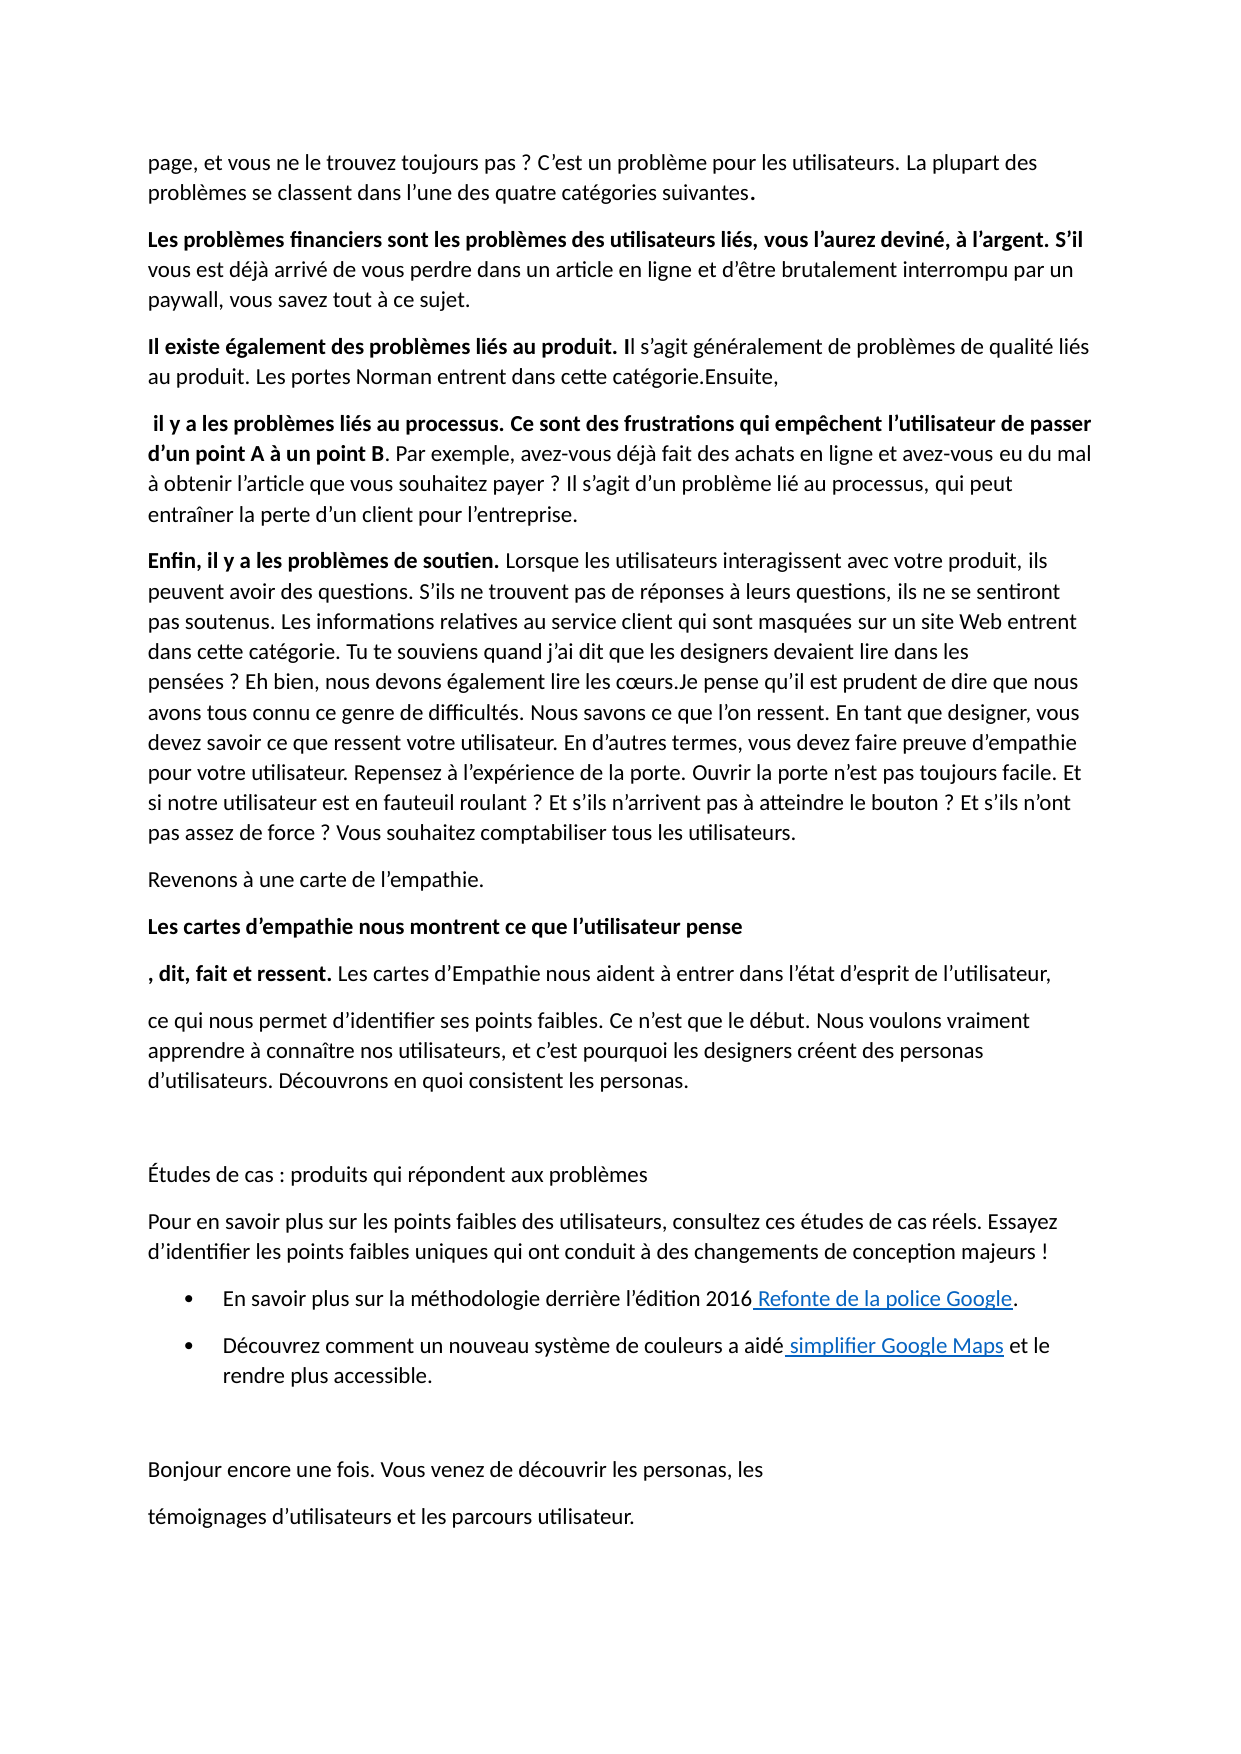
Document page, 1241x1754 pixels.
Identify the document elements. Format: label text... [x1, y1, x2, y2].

text Les problèmes financiers sont les problèmes des utilisateurs liés, vous l’aurez deviné, à l’argent. S’il vous est déjà arrivé de vous perdre dans un article en ligne et d’être brutalement interrompu par un paywall, vous savez tout à ce sujet. [148, 225, 1093, 313]
text il y a les problèmes liés au processus. Ce sont des frustrations qui empêchent l’utilisateur de passer d’un point A à un point B. Par exemple, avez-vous déjà fait des achats en ligne et avez-vous eu du mal à obtenir l’article que vous souhaitez payer ? Il s’agit d’un problème lié au processus, qui peut entraîner la perte d’un client pour l’entreprise. [148, 409, 1093, 528]
text Les cartes d’empathie nous montrent ce que l’utilisateur pense [148, 912, 1093, 940]
text ce qui nous permet d’identifier ses points faibles. Ce n’est que le début. Nous voulons vraiment apprendre à connaître nos utilisateurs, et c’est pourquoi les designers créent des personas d’utilisateurs. Découvrons en quoi consistent les personas. [148, 1006, 1093, 1094]
text Bonjour encore une fois. Vous venez de découvrir les personas, les [148, 1455, 1093, 1483]
text Il existe également des problèmes liés au produit. Il s’agit généralement de problèmes de qualité liés au produit. Les portes Norman entrent dans cette catégorie.Ensuite, [148, 332, 1093, 390]
list Découvrez comment un nouveau système de couleurs a aidé simplifier Google Maps et le rendre plus accessible. [185, 1331, 1093, 1389]
text Enfin, il y a les problèmes de soutien. Lorsque les utilisateurs interagissent avec votre produit, ils peuvent avoir des questions. S’ils ne trouvent pas de réponses à leurs questions, ils ne se sentiront pas soutenus. Les informations relatives au service client qui sont masquées sur un site Web entrent dans cette catégorie. Tu te souviens quand j’ai dit que les designers devaient lire dans les pensées ? Eh bien, nous devons également lire les cœurs.Je pense qu’il est prudent de dire que nous avons tous connu ce genre de difficultés. Nous savons ce que l’on ressent. En tant que designer, vous devez savoir ce que ressent votre utilisateur. En d’autres termes, vous devez faire preuve d’empathie pour votre utilisateur. Repensez à l’expérience de la porte. Ouvrir la porte n’est pas toujours facile. Et si notre utilisateur est en fauteuil roulant ? Et s’ils n’arrivent pas à atteindre le bouton ? Et s’ils n’ont pas assez de force ? Vous souhaitez comptabiliser tous les utilisateurs. [148, 547, 1093, 846]
text témoignages d’utilisateurs et les parcours utilisateur. [148, 1502, 1093, 1530]
list En savoir plus sur la méthodologie derrière l’édition 2016 Refonte de la police Google. [185, 1284, 1093, 1312]
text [148, 148, 1093, 206]
text Revenons à une carte de l’empathie. [148, 865, 1093, 893]
text , dit, fait et ressent. Les cartes d’Empathie nous aident à entrer dans l’état d’esprit de l’utilisateur, [148, 959, 1093, 987]
text Études de cas : produits qui répondent aux problèmes [148, 1160, 1093, 1188]
text Pour en savoir plus sur les points faibles des utilisateurs, consultez ces études de cas réels. Essayez d’identifier les points faibles uniques qui ont conduit à des changements de conception majeurs ! [148, 1207, 1093, 1265]
